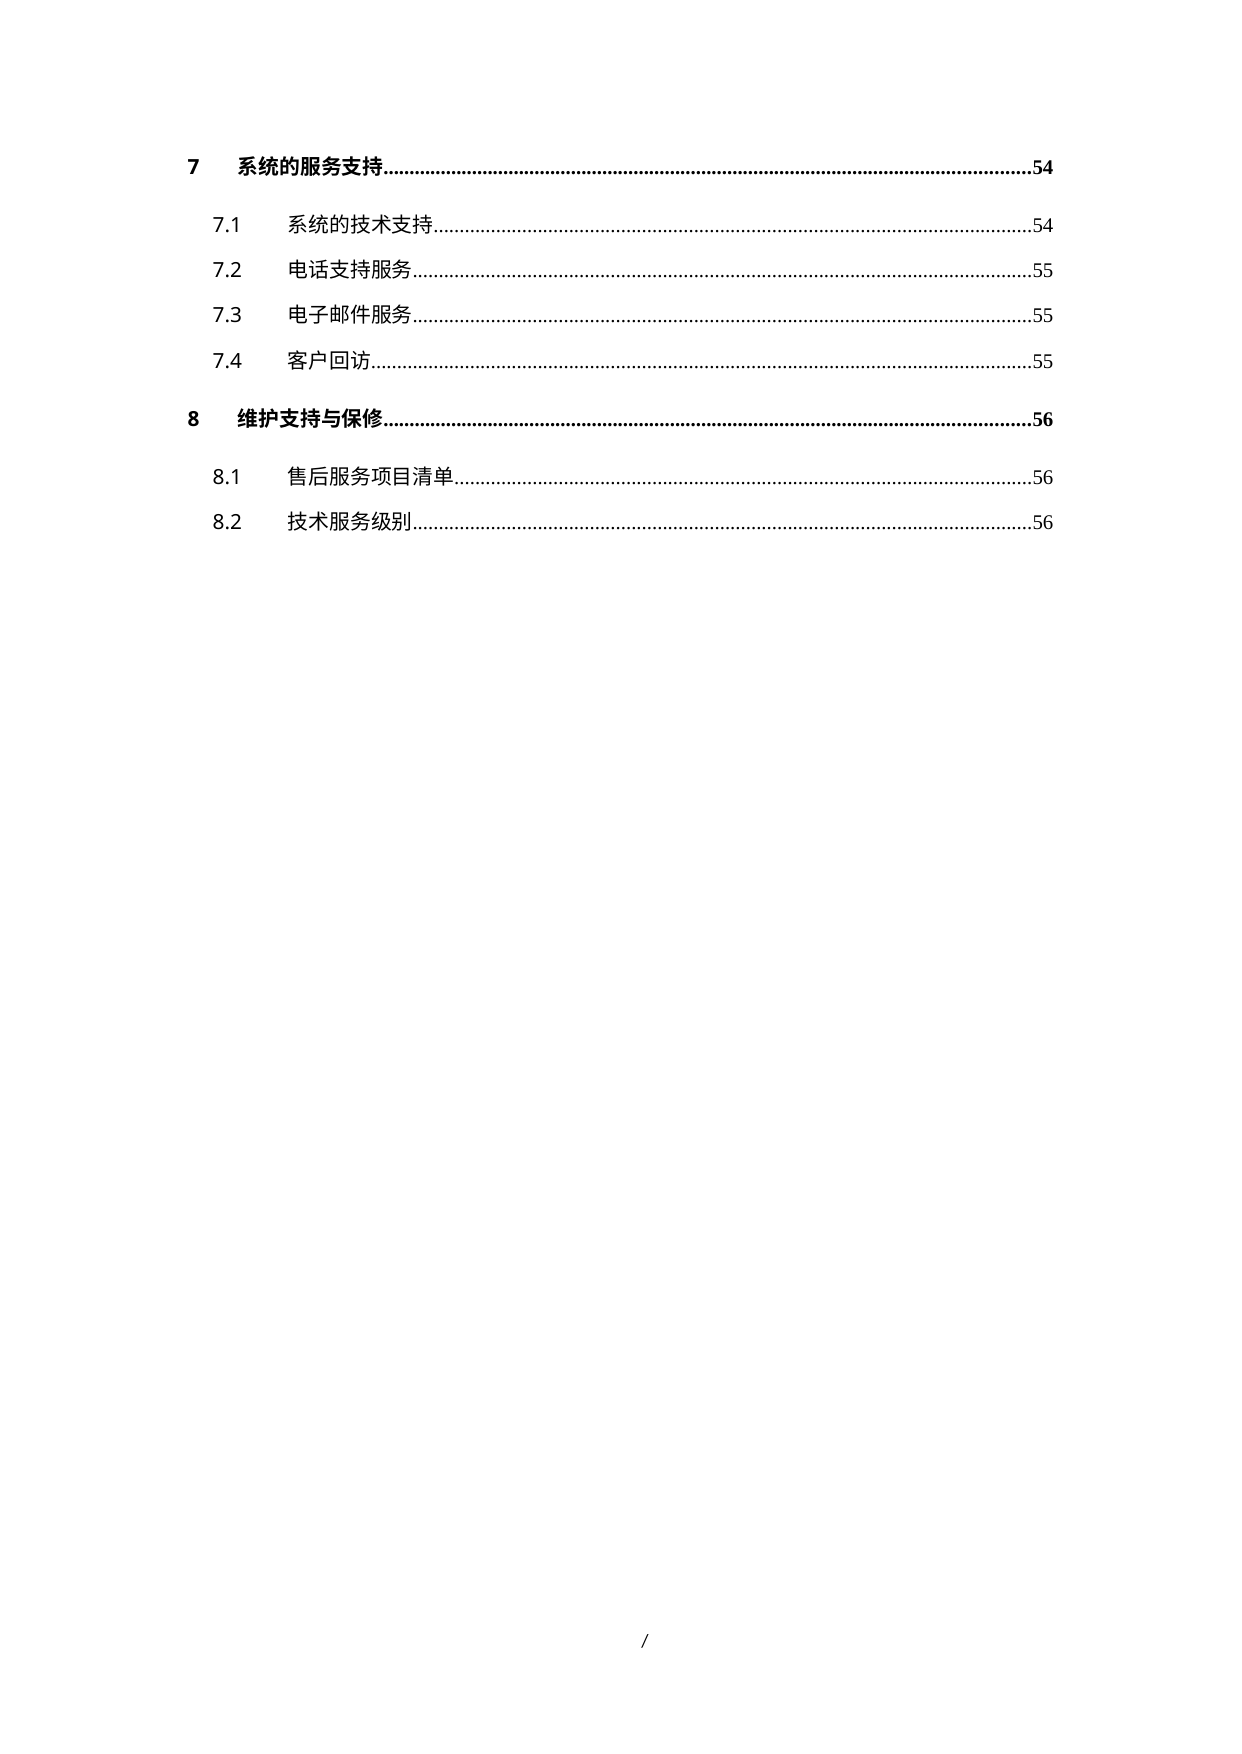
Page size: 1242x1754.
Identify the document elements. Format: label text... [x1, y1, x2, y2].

text 7.2 电话支持服务 55 [212, 253, 1054, 284]
text 7.3 电子邮件服务 55 [212, 299, 1054, 329]
text 8 维护支持与保修 56 [187, 402, 1054, 432]
text 7.1 系统的技术支持 54 [212, 208, 1054, 238]
text 7 系统的服务支持 54 [187, 150, 1054, 180]
text 8.2 技术服务级别 56 [212, 505, 1054, 536]
text 7.4 客户回访 55 [212, 344, 1054, 374]
text 8.1 售后服务项目清单 56 [212, 460, 1054, 490]
